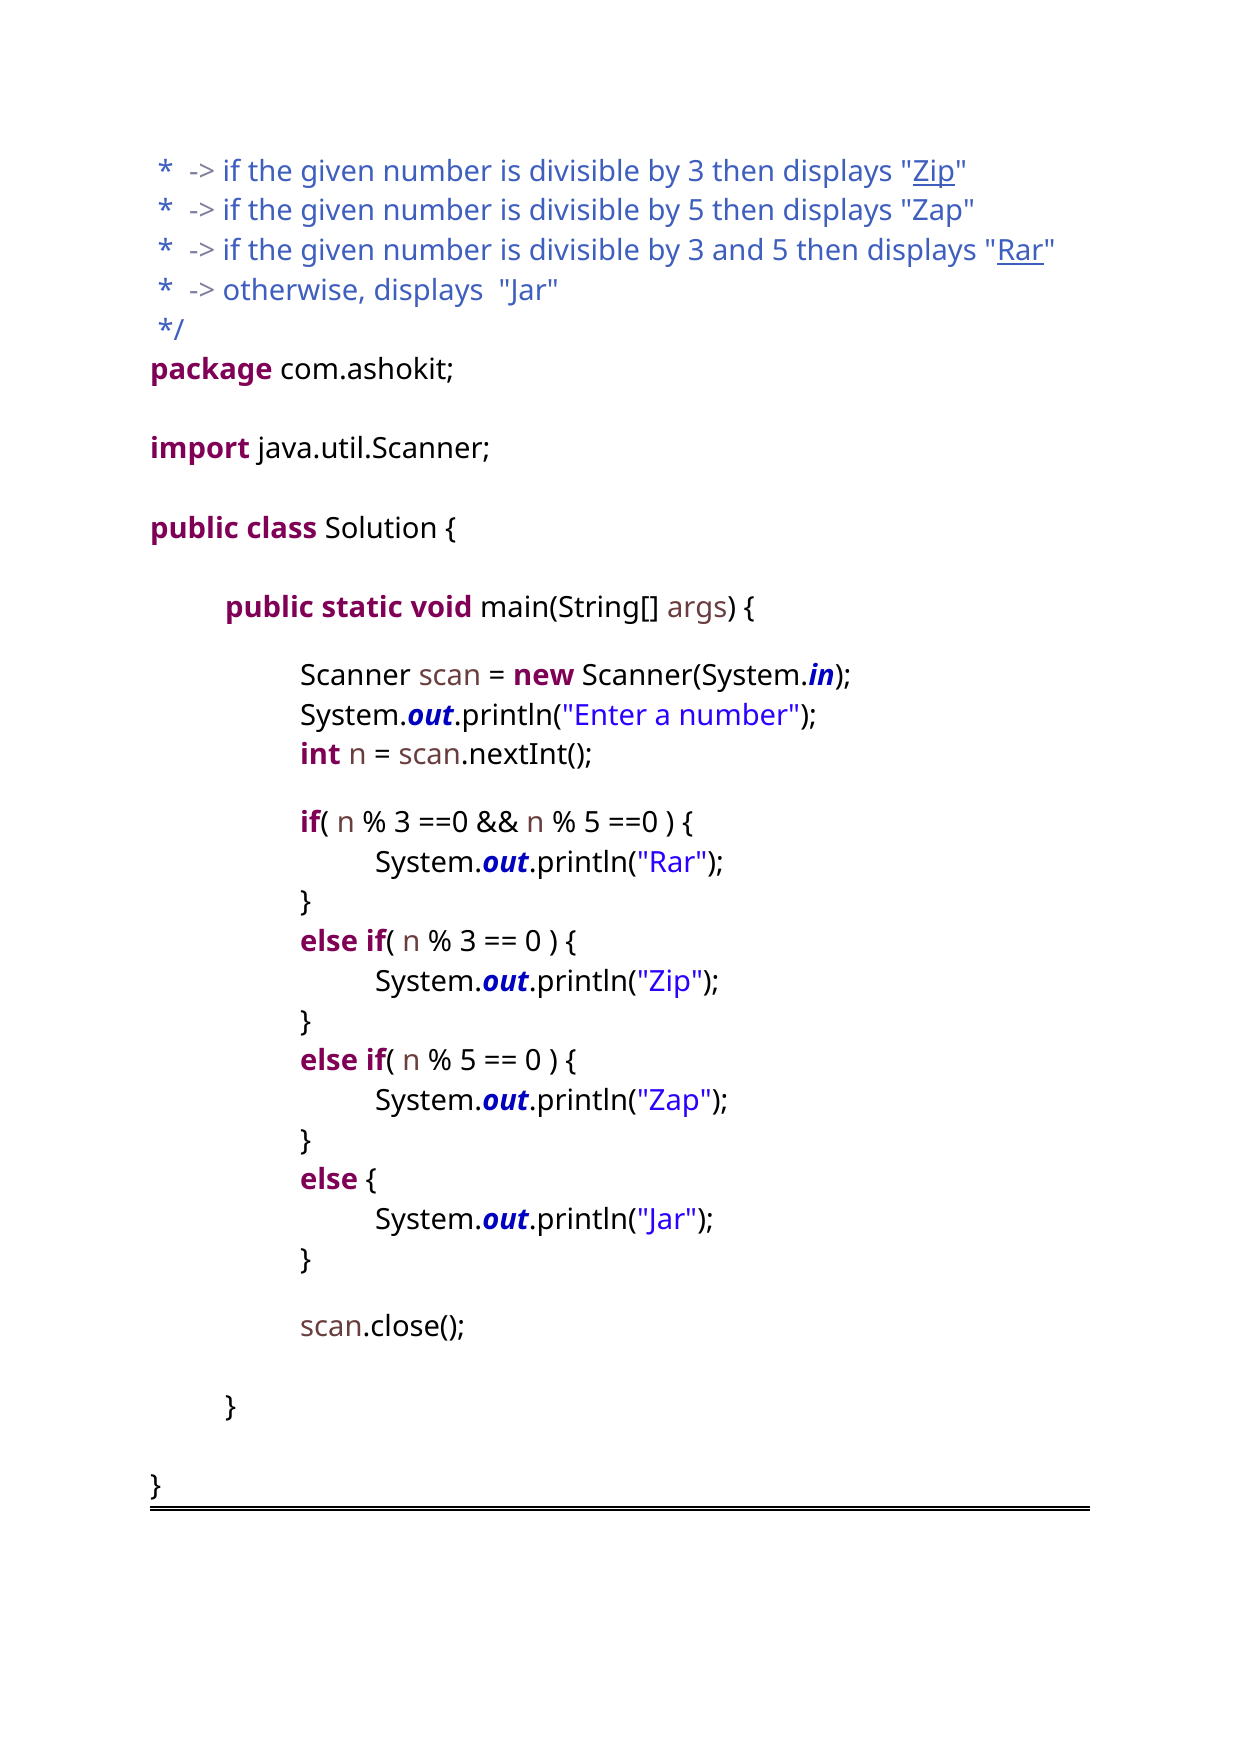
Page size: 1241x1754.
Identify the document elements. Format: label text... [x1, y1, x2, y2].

text public class Solution { [150, 507, 1090, 547]
text else if( n % 5 == 0 ) { [150, 1039, 1090, 1079]
text scan.close(); [150, 1306, 1090, 1345]
text int n = scan.nextInt(); [150, 734, 1090, 773]
text } [150, 881, 1090, 920]
text System.out.println("Enter a number"); [150, 694, 1090, 734]
text if( n % 3 ==0 && n % 5 ==0 ) { [150, 801, 1090, 841]
text } [150, 1119, 1090, 1158]
text System.out.println("Zap"); [150, 1079, 1090, 1119]
text } [150, 1000, 1090, 1039]
text Scanner scan = new Scanner(System.in); [150, 654, 1090, 694]
text public static void main(String[] args) { [150, 587, 1090, 626]
text } [150, 1385, 1090, 1425]
text System.out.println("Rar"); [150, 841, 1090, 881]
text } [150, 1464, 1090, 1506]
text System.out.println("Jar"); [150, 1198, 1090, 1238]
text package com.ashokit; [150, 348, 1090, 388]
text */ [150, 309, 1090, 348]
text import java.util.Scanner; [150, 428, 1090, 467]
text } [150, 1238, 1090, 1278]
text * -> if the given number is divisible by 3 and 5 then displays "Rar" [150, 229, 1090, 269]
text System.out.println("Zip"); [150, 960, 1090, 1000]
text else if( n % 3 == 0 ) { [150, 920, 1090, 960]
text else { [150, 1158, 1090, 1198]
text * -> otherwise, displays "Jar" [150, 269, 1090, 309]
text * -> if the given number is divisible by 3 then displays "Zip" [150, 150, 1090, 190]
text * -> if the given number is divisible by 5 then displays "Zap" [150, 190, 1090, 229]
